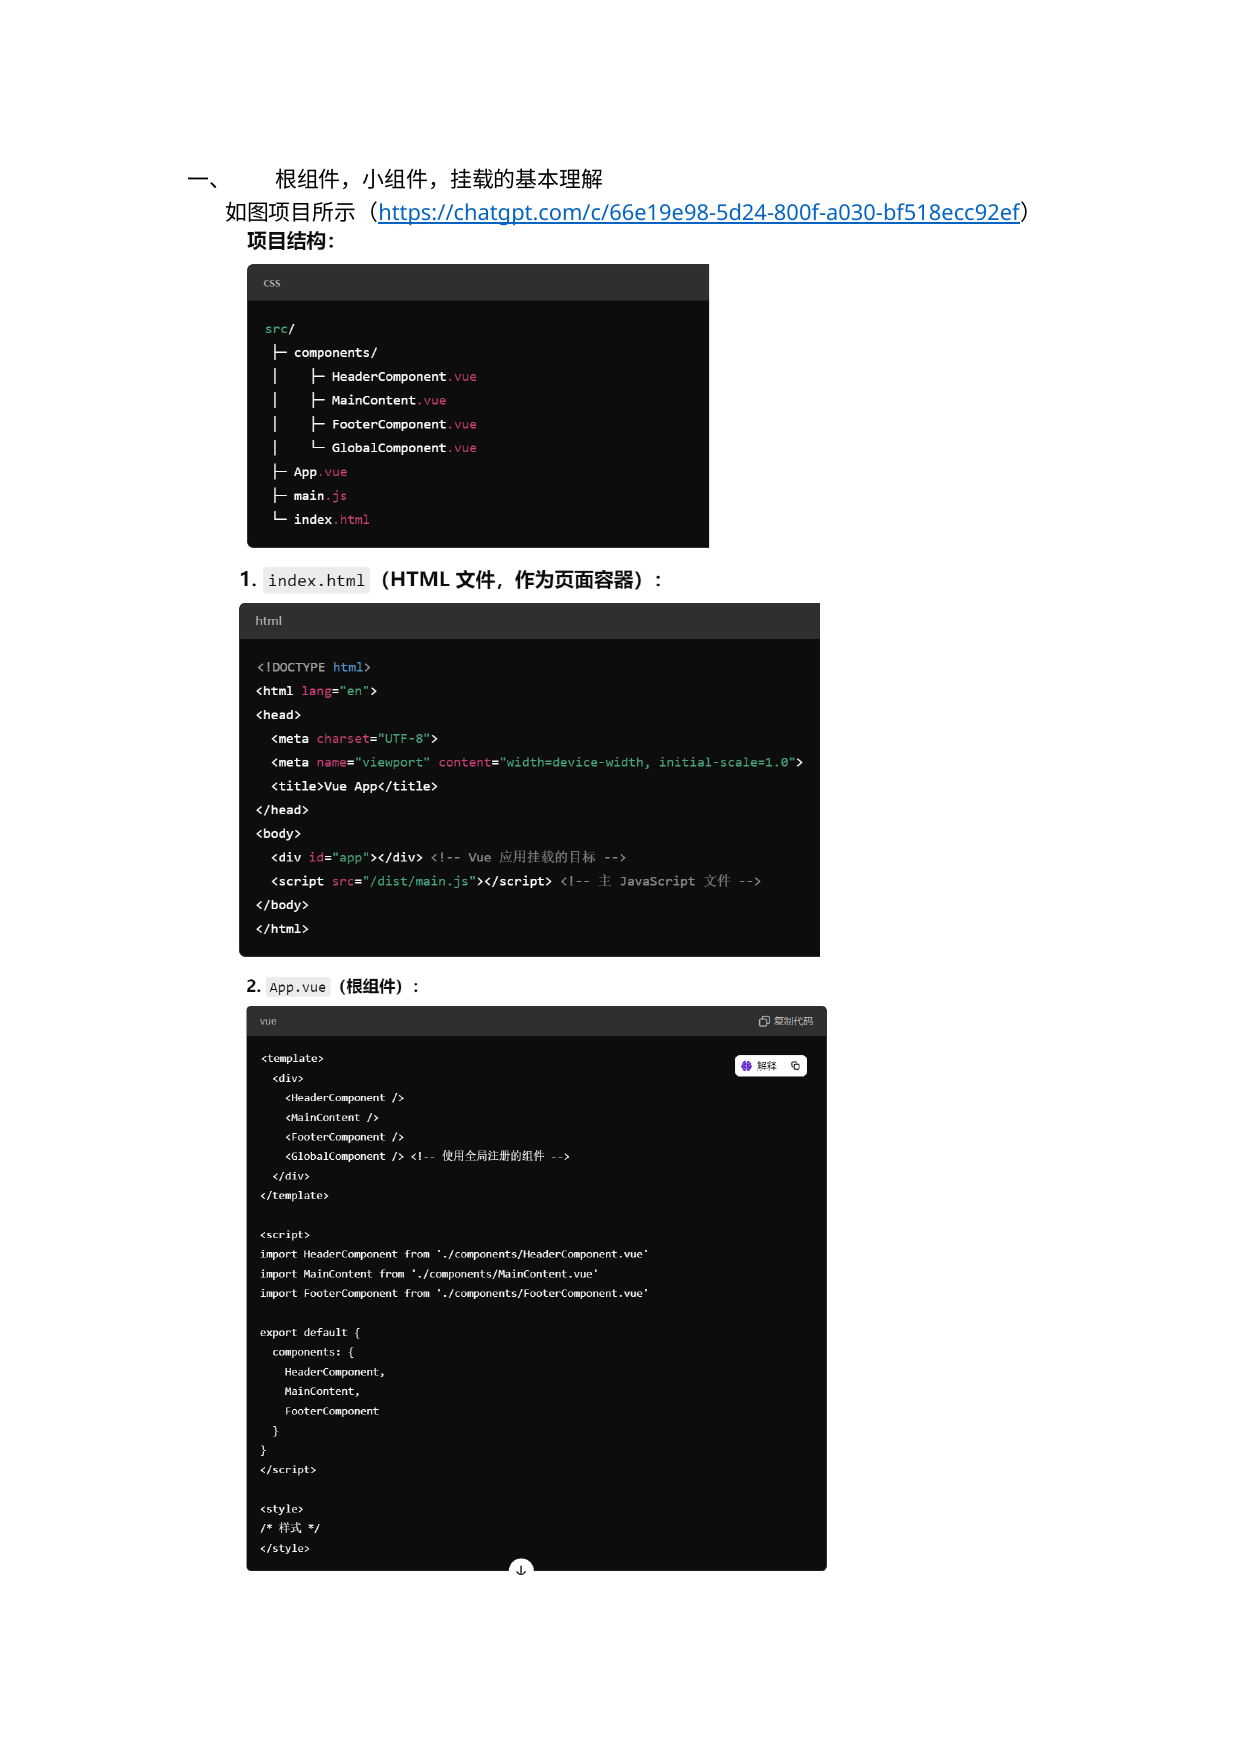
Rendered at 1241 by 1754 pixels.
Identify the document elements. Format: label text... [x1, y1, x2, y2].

picture [225, 974, 832, 1575]
picture [225, 227, 820, 965]
list 如图项目所示（https://chatgpt.com/c/66e19e98-5d24-800f-a030-bf518ecc92ef） [225, 194, 1053, 227]
list 根组件，小组件，挂载的基本理解 [187, 162, 1053, 194]
